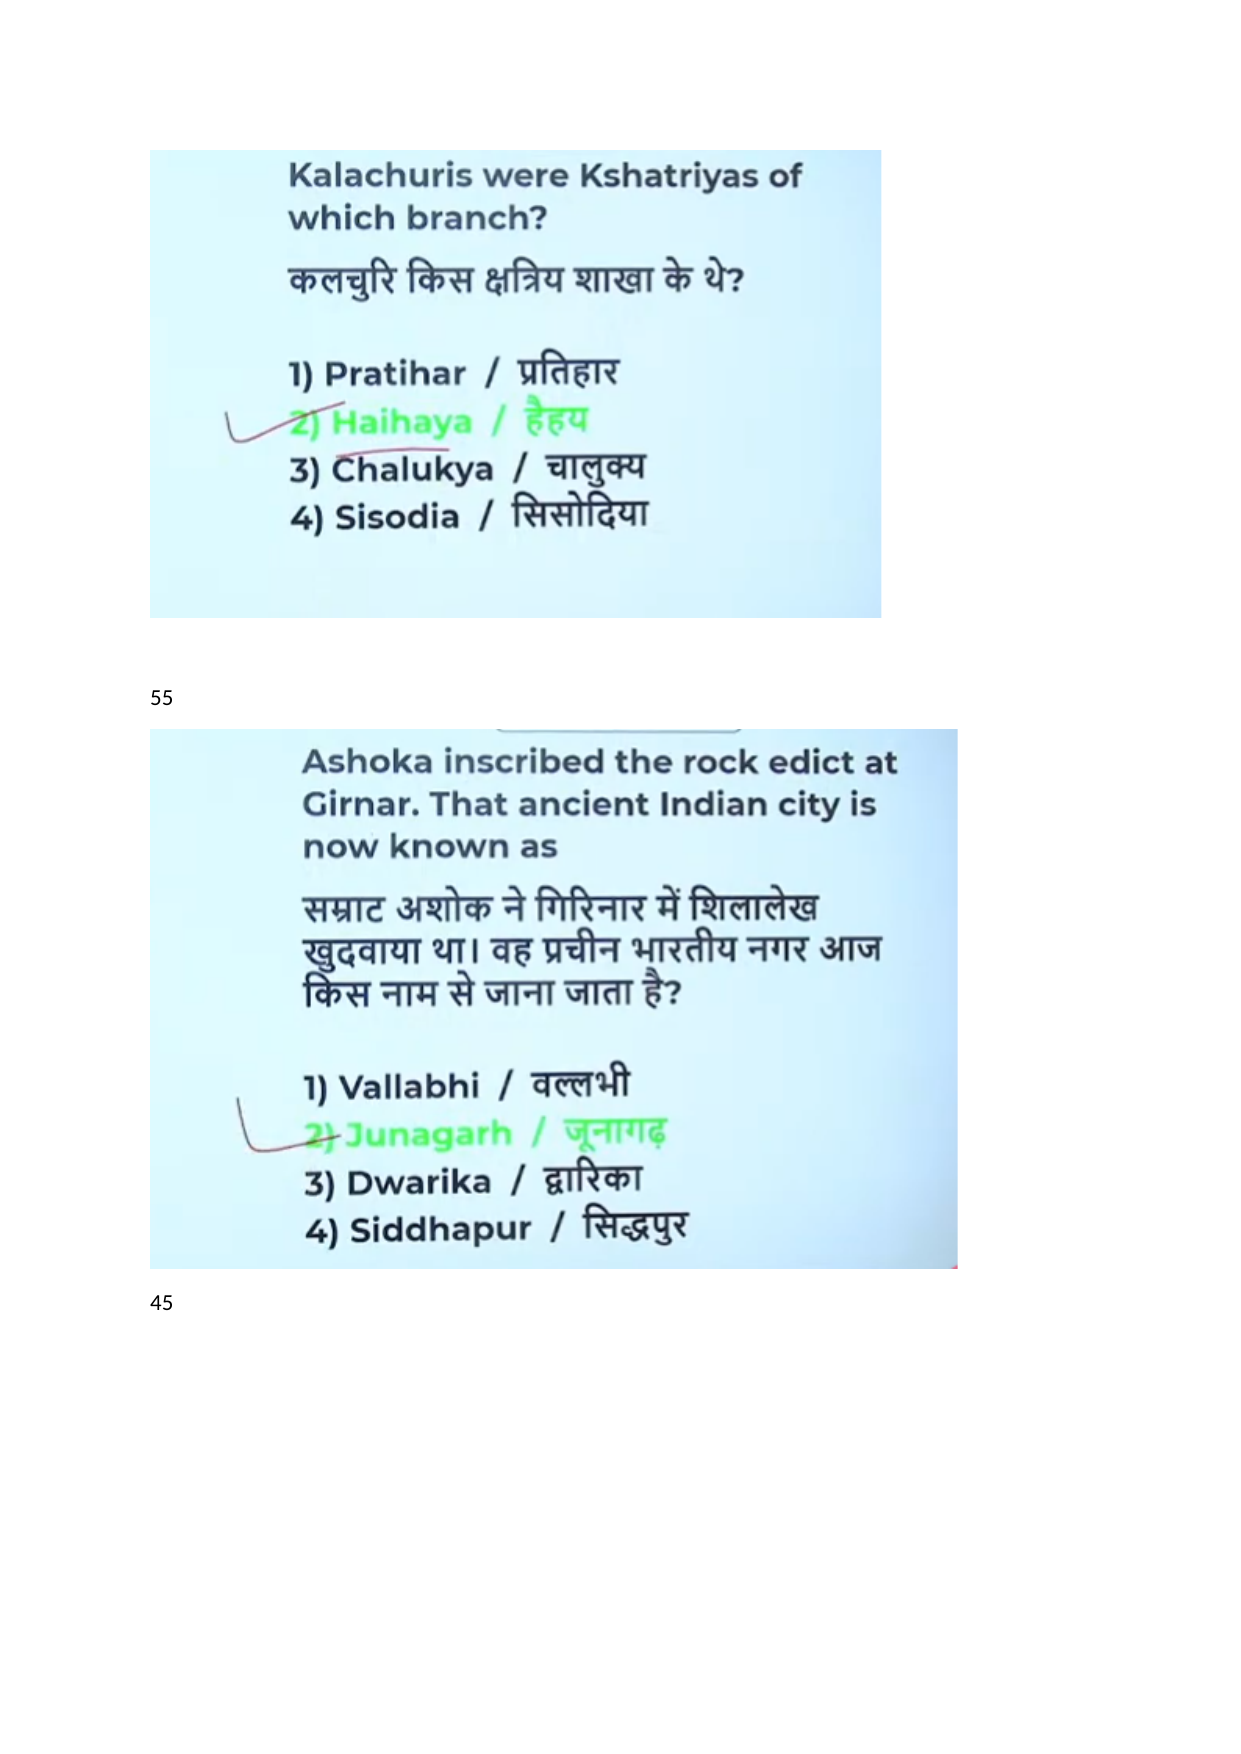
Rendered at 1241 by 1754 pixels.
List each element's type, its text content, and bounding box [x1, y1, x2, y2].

text 55 [150, 683, 1090, 711]
text 45 [150, 1288, 1090, 1316]
picture [150, 729, 958, 1269]
picture [150, 150, 882, 618]
